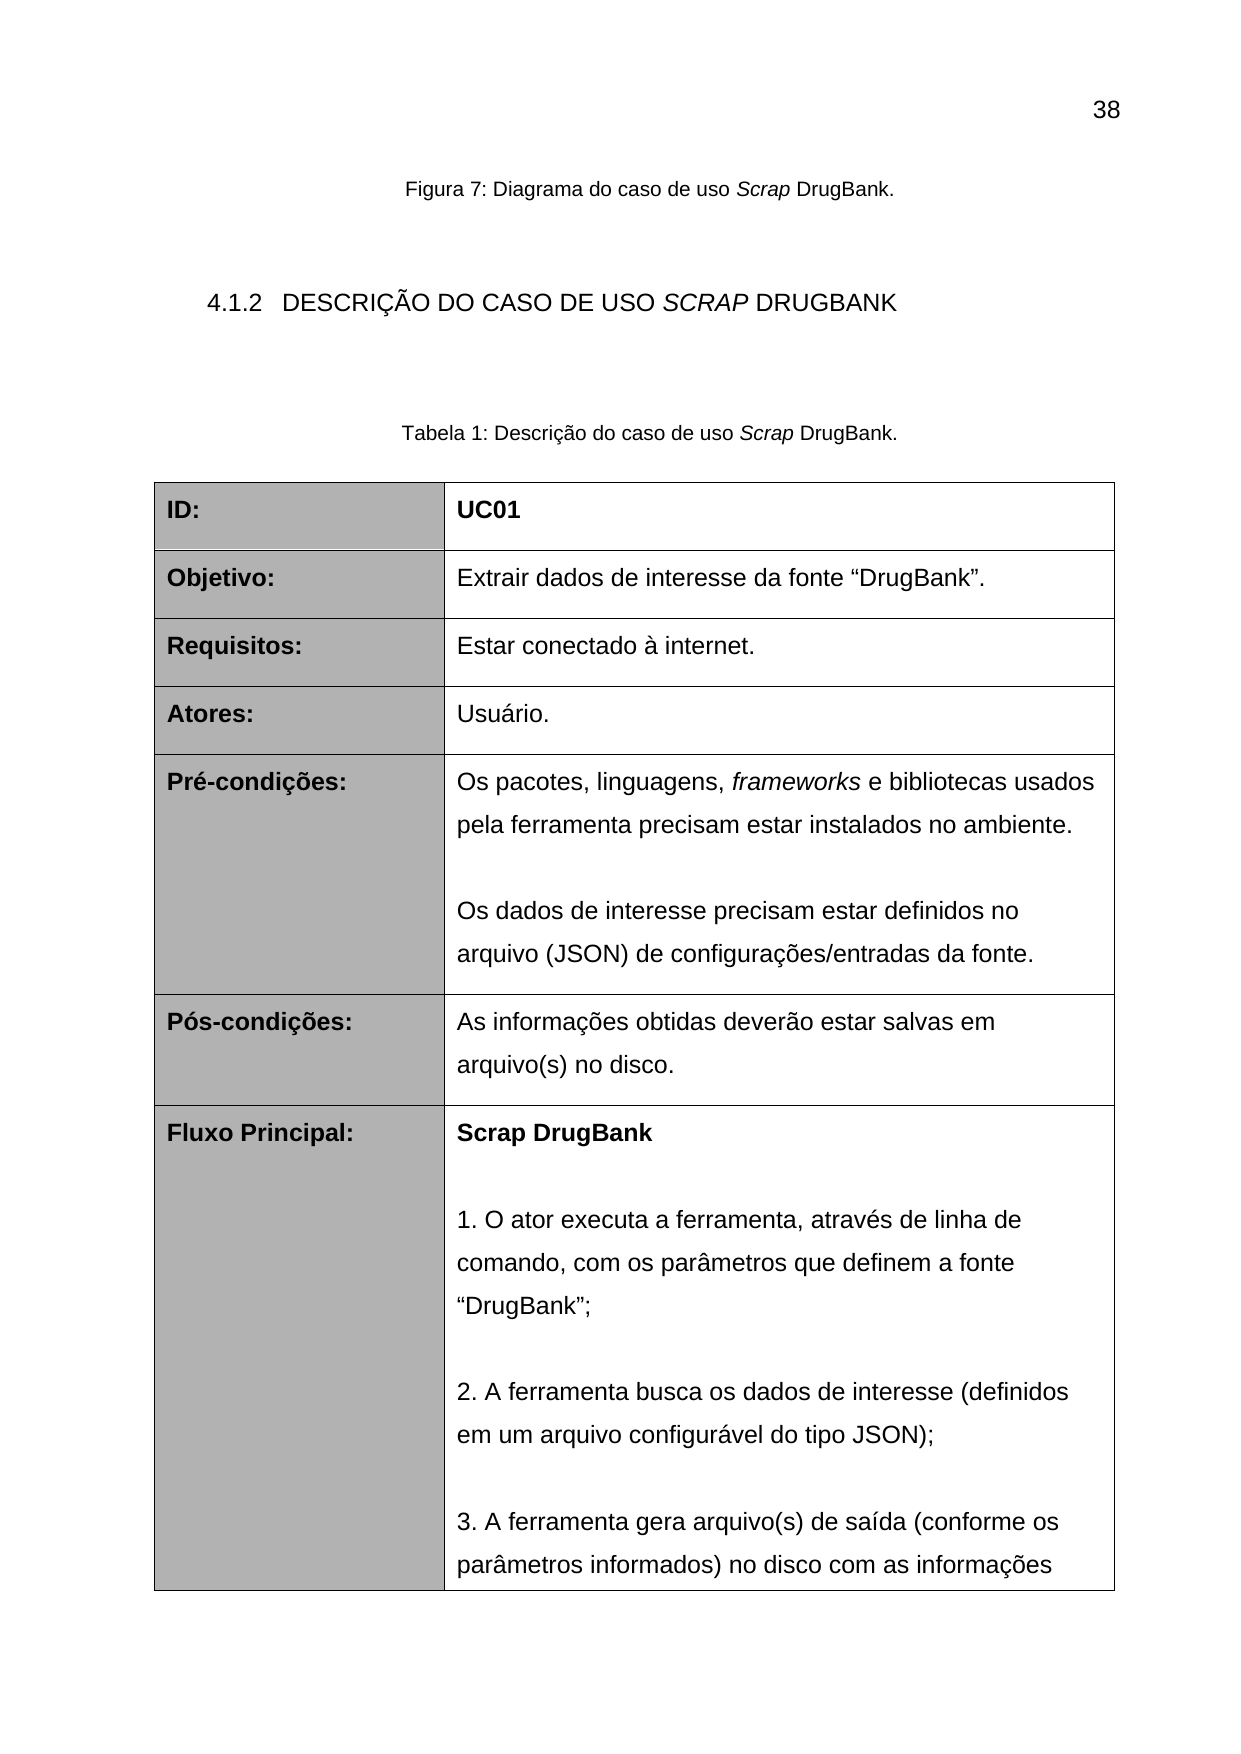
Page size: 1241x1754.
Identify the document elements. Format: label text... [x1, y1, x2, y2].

table_cell Fluxo Principal: [155, 1106, 444, 1590]
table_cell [445, 1106, 1114, 1590]
table_cell As informações obtidas deverão estar salvas em arquivo(s) no disco. [445, 995, 1114, 1105]
table_header ID: [155, 483, 444, 549]
text Figura 7: Diagrama do caso de uso Scrap DrugBank. [177, 177, 1122, 201]
table_cell Pré-condições: [155, 755, 444, 994]
table_cell Atores: [155, 687, 444, 754]
table_cell Objetivo: [155, 551, 444, 618]
table_cell Pós-condições: [155, 995, 444, 1105]
table_cell Os pacotes, linguagens, frameworks e bibliotecas usados pela ferramenta precisam estar instalados no ambiente. Os dados de interesse precisam estar definidos no arquivo (JSON) de configurações/entradas da fonte. [445, 755, 1114, 994]
table_cell Extrair dados de interesse da fonte “DrugBank”. [445, 551, 1114, 618]
table_cell Requisitos: [155, 619, 444, 686]
table_cell Usuário. [445, 687, 1114, 754]
table_cell Estar conectado à internet. [445, 619, 1114, 686]
subtitle DESCRIÇÃO DO CASO DE USO SCRAP DRUGBANK [207, 288, 1122, 317]
text Tabela 1: Descrição do caso de uso Scrap DrugBank. [177, 421, 1122, 444]
table_header UC01 [445, 483, 1114, 549]
